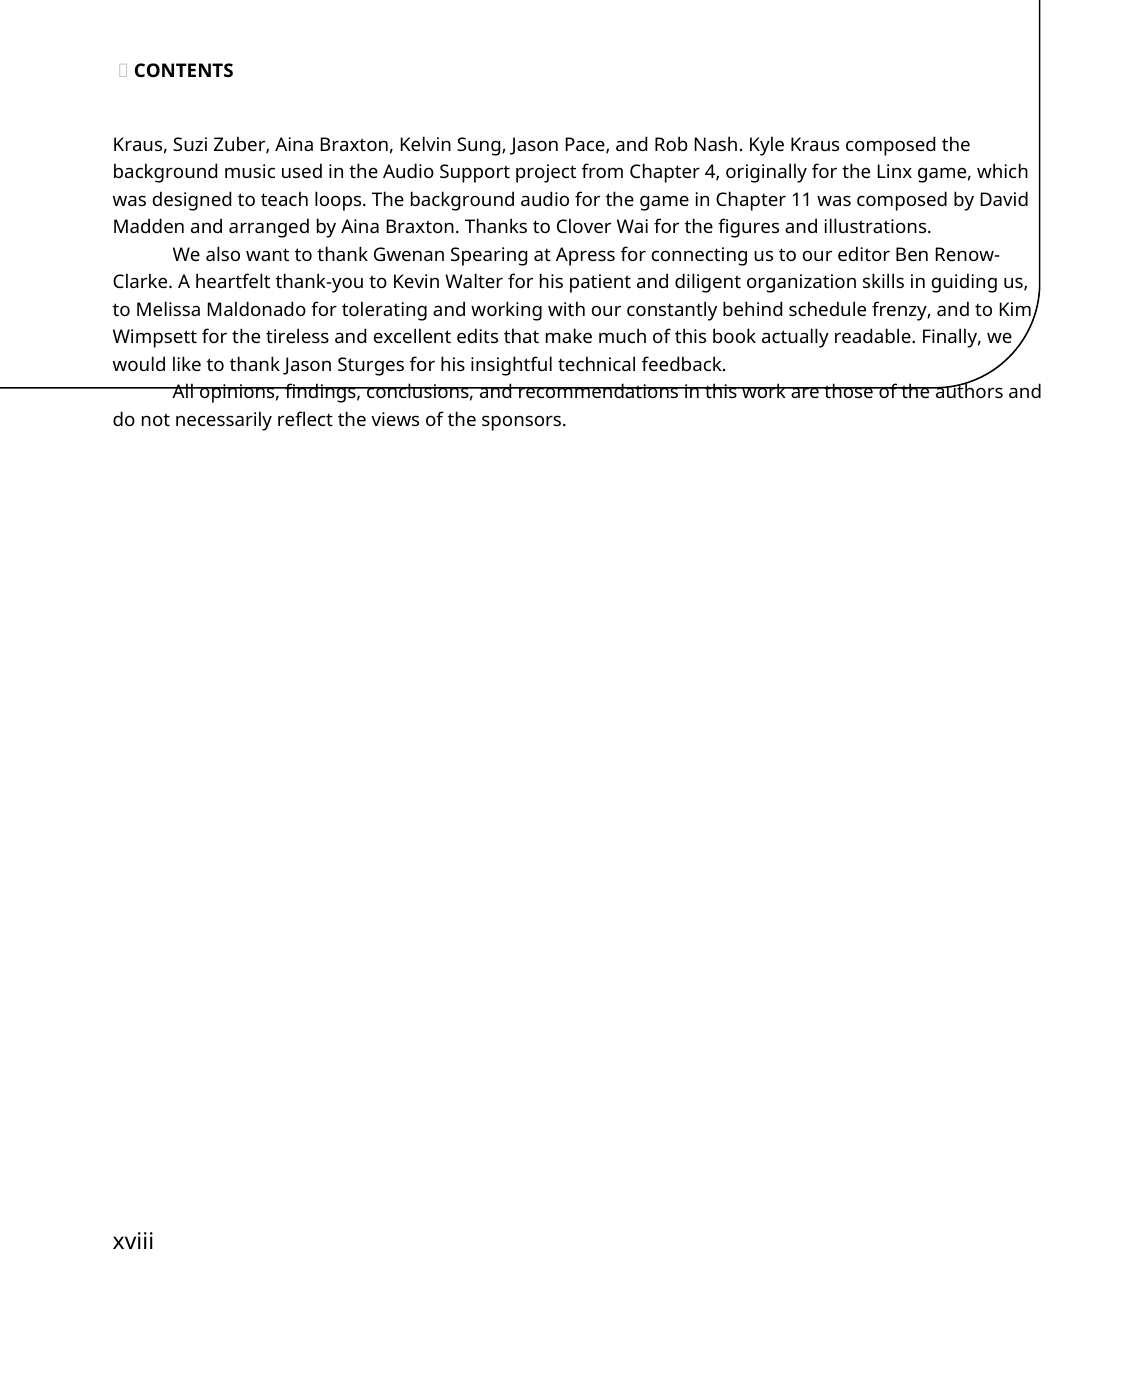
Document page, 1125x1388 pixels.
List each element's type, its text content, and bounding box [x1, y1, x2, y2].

text We also want to thank Gwenan Spearing at Apress for connecting us to our editor Ben Renow-Clarke. A heartfelt thank-you to Kevin Walter for his patient and diligent organization skills in guiding us, to Melissa Maldonado for tolerating and working with our constantly behind schedule frenzy, and to Kim Wimpsett for the tireless and excellent edits that make much of this book actually readable. Finally, we would like to thank Jason Sturges for his insightful technical feedback. [112, 241, 1050, 377]
text All opinions, findings, conclusions, and recommendations in this work are those of the authors and do not necessarily reflect the views of the sponsors. [112, 379, 1050, 432]
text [112, 131, 1050, 239]
